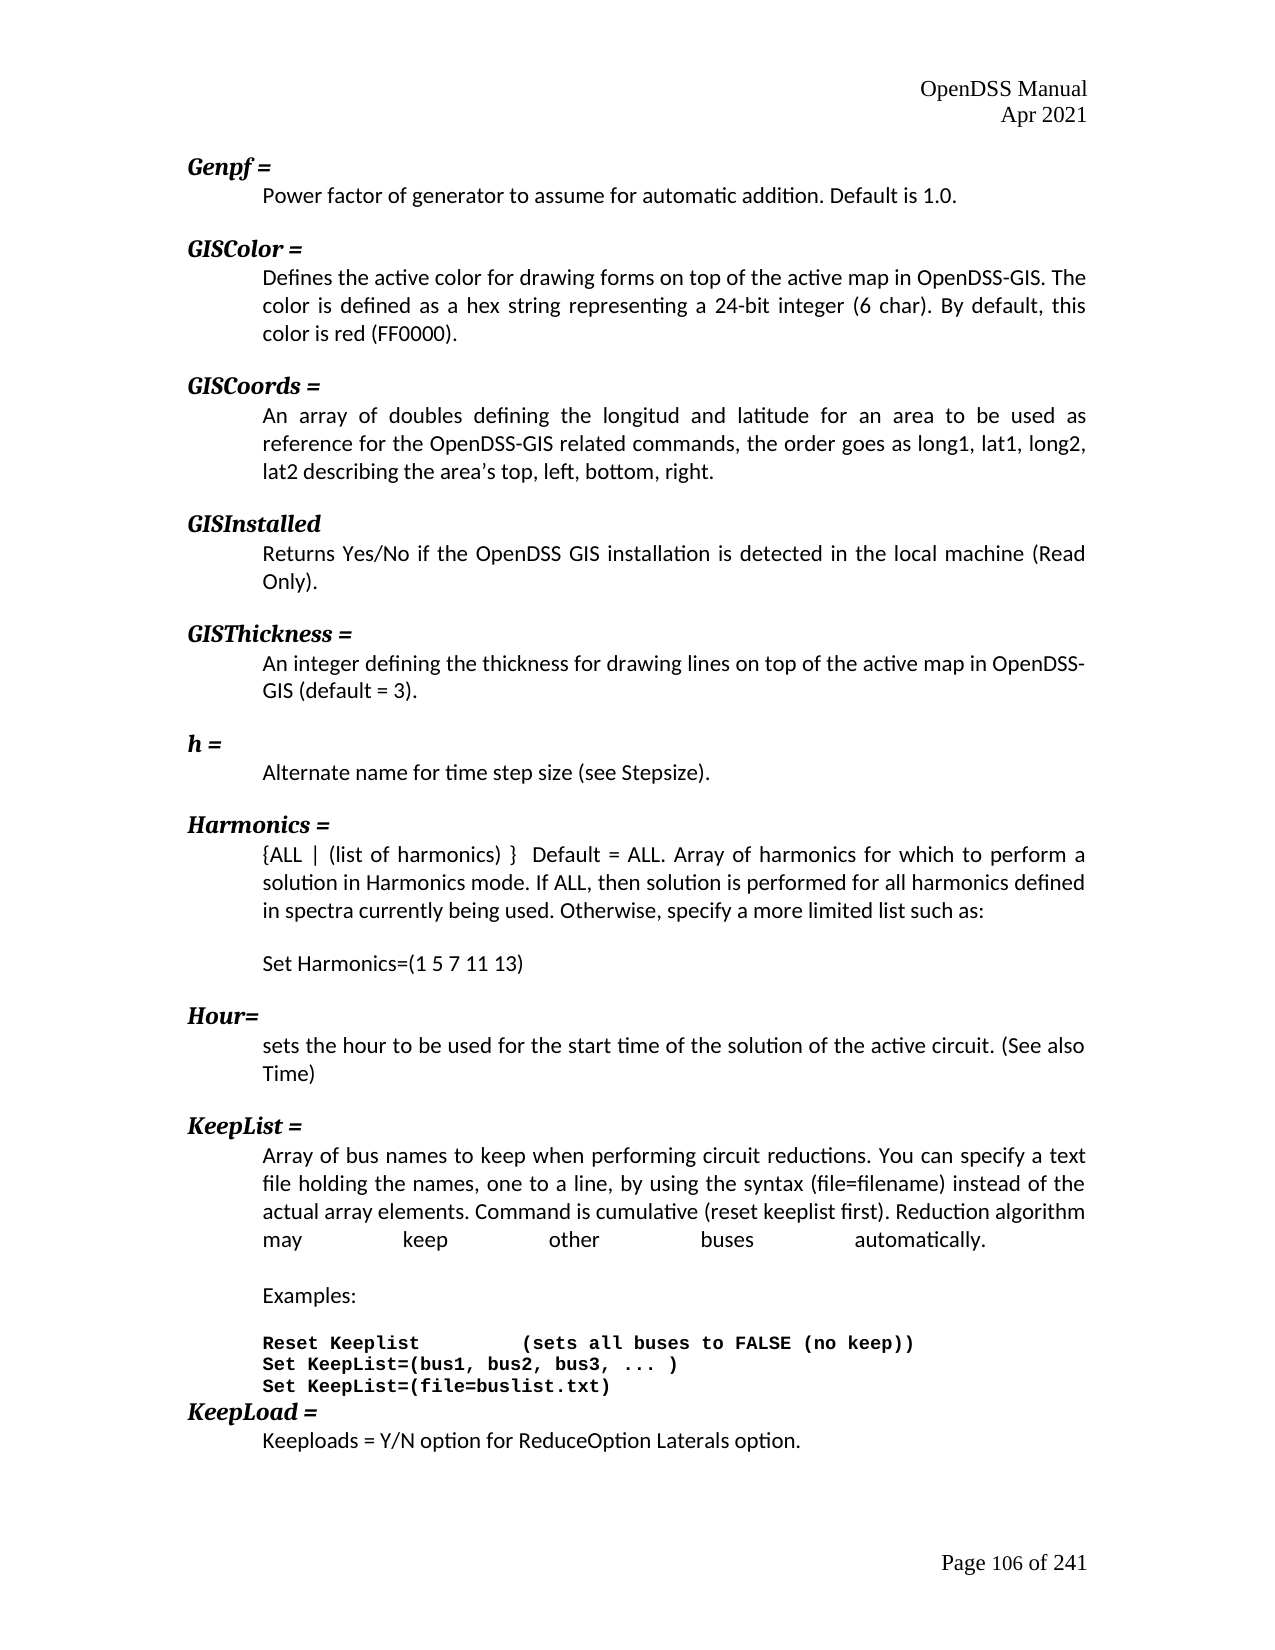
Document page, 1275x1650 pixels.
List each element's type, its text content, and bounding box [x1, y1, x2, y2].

subtitle GISInstalled [187, 510, 1087, 539]
text Set KeepList=(bus1, bus2, bus3, ... ) [262, 1355, 1087, 1376]
subtitle KeepList = [187, 1112, 1087, 1141]
text Set Harmonics=(1 5 7 11 13) [262, 949, 1087, 977]
text {ALL | (list of harmonics) } Default = ALL. Array of harmonics for which to perform a solution in Harmonics mode. If ALL, then solution is performed for all harmonics defined in spectra currently being used. Otherwise, specify a more limited list such as: [262, 840, 1087, 924]
text Power factor of generator to assume for automatic addition. Default is 1.0. [262, 181, 1087, 209]
subtitle KeepLoad = [187, 1398, 1087, 1426]
subtitle h = [187, 730, 1087, 758]
text Array of bus names to keep when performing circuit reductions. You can specify a text file holding the names, one to a line, by using the syntax (file=filename) instead of the actual array elements. Command is cumulative (reset keeplist first). Reduction algorithm may keep other buses automatically. Examples: [262, 1141, 1087, 1309]
subtitle Harmonics = [187, 811, 1087, 840]
text Returns Yes/No if the OpenDSS GIS installation is detected in the local machine (Read Only). [262, 539, 1087, 595]
text An integer defining the thickness for drawing lines on top of the active map in OpenDSS-GIS (default = 3). [262, 649, 1087, 705]
subtitle GISCoords = [187, 372, 1087, 401]
subtitle Genpf = [187, 153, 1087, 181]
text Defines the active color for drawing forms on top of the active map in OpenDSS-GIS. The color is defined as a hex string representing a 24-bit integer (6 char). By default, this color is red (FF0000). [262, 263, 1087, 347]
text Reset Keeplist (sets all buses to FALSE (no keep)) [262, 1334, 1087, 1355]
text Alternate name for time step size (see Stepsize). [262, 758, 1087, 786]
text Set KeepList=(file=buslist.txt) [262, 1376, 1087, 1398]
text sets the hour to be used for the start time of the solution of the active circuit. (See also Time) [262, 1031, 1087, 1087]
text Keeploads = Y/N option for ReduceOption Laterals option. [262, 1426, 1087, 1454]
subtitle GISThickness = [187, 620, 1087, 649]
text An array of doubles defining the longitud and latitude for an area to be used as reference for the OpenDSS-GIS related commands, the order goes as long1, lat1, long2, lat2 describing the area’s top, left, bottom, right. [262, 401, 1087, 485]
subtitle Hour= [187, 1002, 1087, 1031]
subtitle GISColor = [187, 234, 1087, 263]
